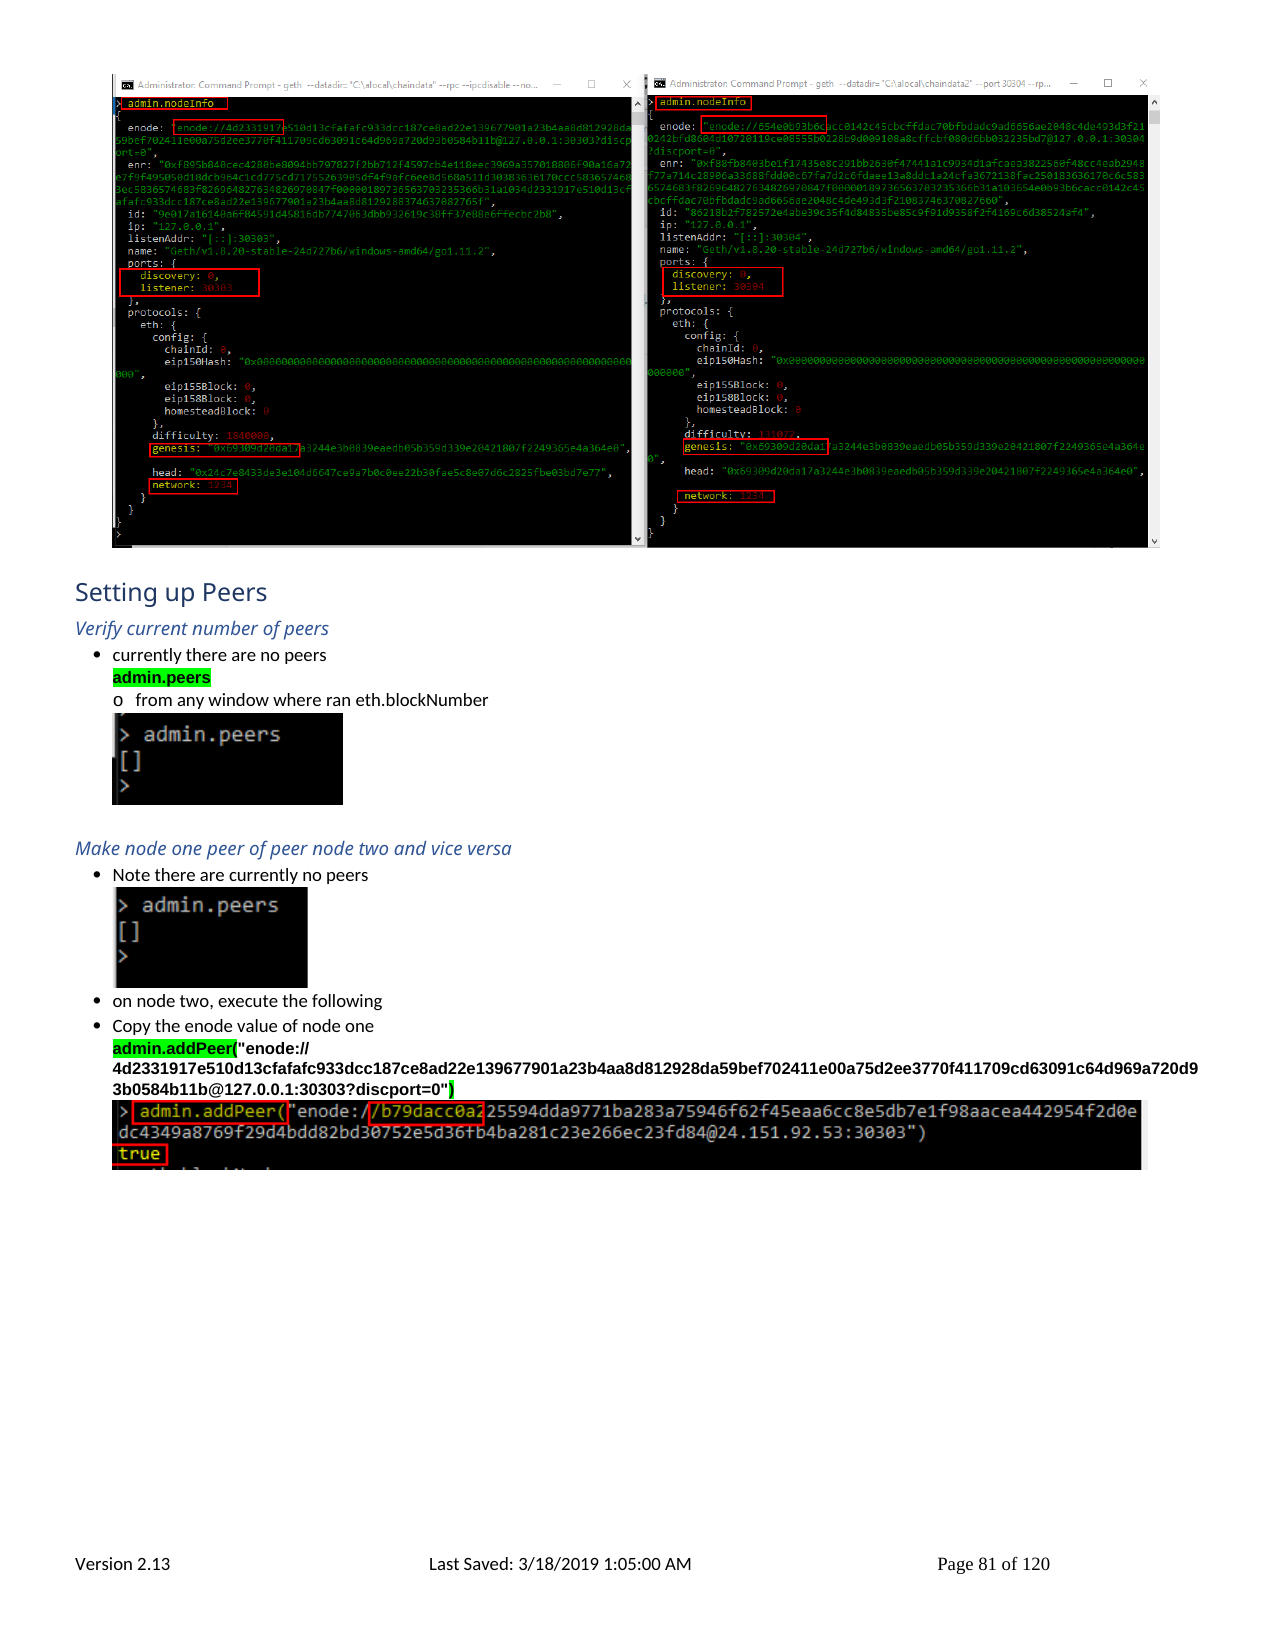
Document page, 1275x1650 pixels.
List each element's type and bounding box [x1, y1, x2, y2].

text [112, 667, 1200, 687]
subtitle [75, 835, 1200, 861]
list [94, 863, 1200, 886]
picture [112, 74, 1160, 548]
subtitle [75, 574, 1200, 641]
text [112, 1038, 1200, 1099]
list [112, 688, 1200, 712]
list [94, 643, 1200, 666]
picture [112, 887, 308, 988]
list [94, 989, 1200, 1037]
picture [112, 713, 343, 805]
picture [112, 1100, 1148, 1170]
